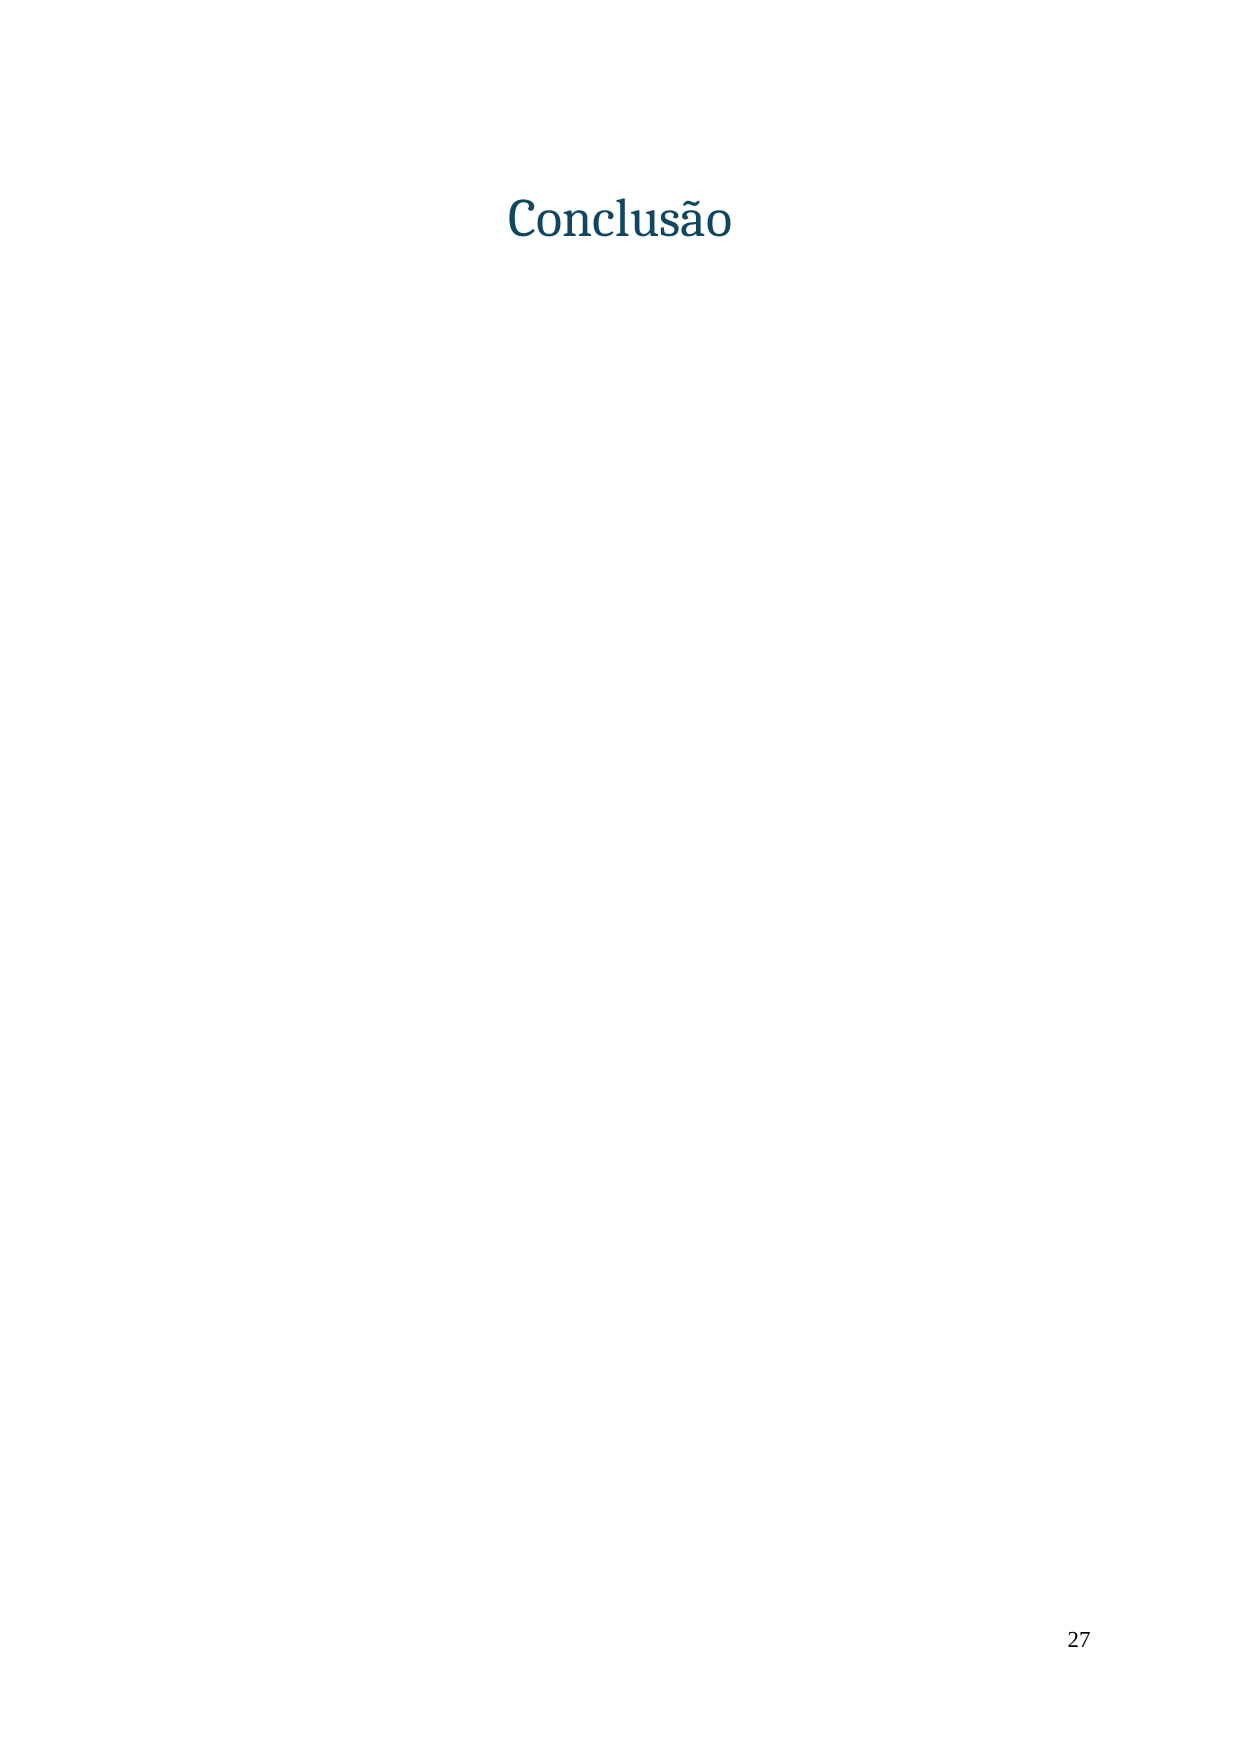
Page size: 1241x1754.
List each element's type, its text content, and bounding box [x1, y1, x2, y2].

subtitle Conclusão [150, 187, 1090, 250]
